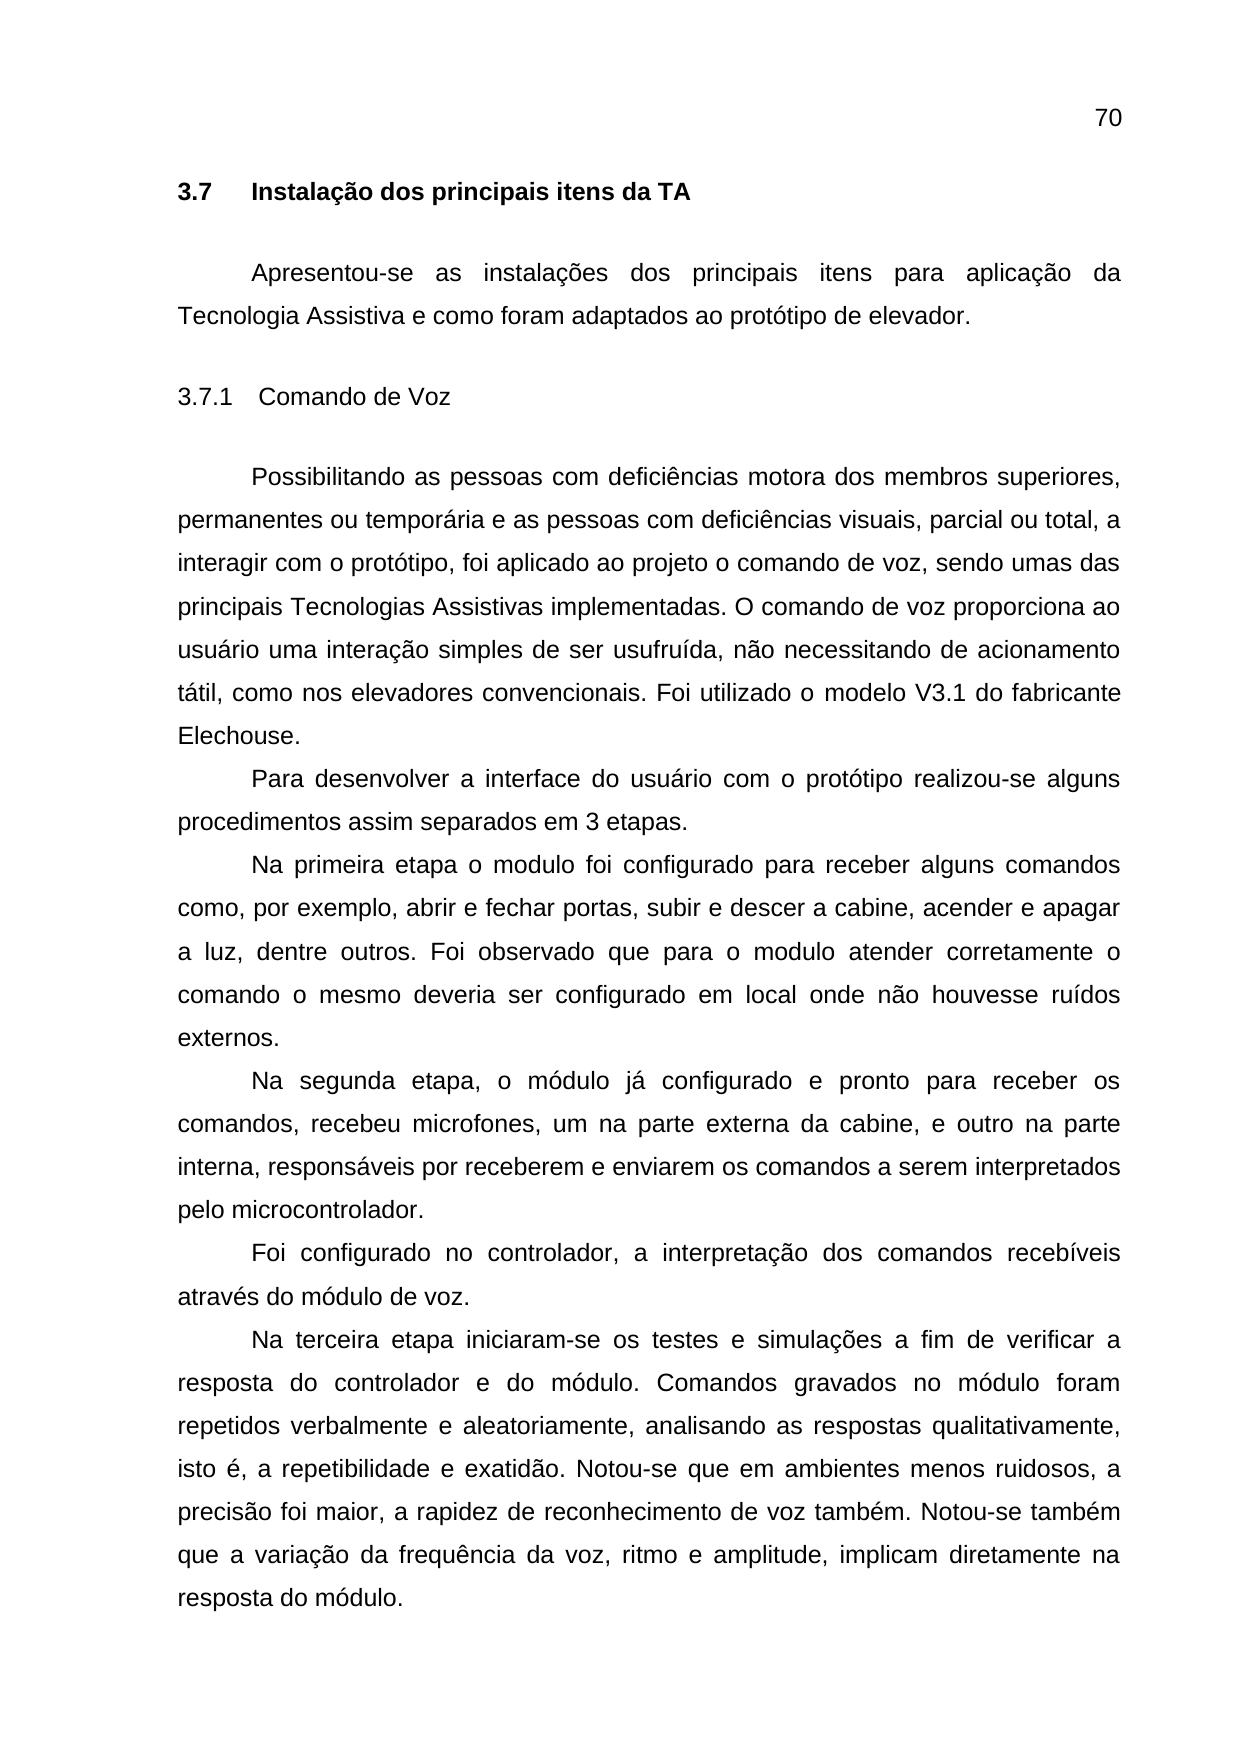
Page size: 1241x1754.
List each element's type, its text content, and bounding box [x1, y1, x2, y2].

text Para desenvolver a interface do usuário com o protótipo realizou-se alguns procedimentos assim separados em 3 etapas. [177, 764, 1122, 836]
text Na segunda etapa, o módulo já configurado e pronto para receber os comandos, recebeu microfones, um na parte externa da cabine, e outro na parte interna, responsáveis por receberem e enviarem os comandos a serem interpretados pelo microcontrolador. [177, 1066, 1122, 1224]
text Foi configurado no controlador, a interpretação dos comandos recebíveis através do módulo de voz. [177, 1238, 1122, 1310]
text Na primeira etapa o modulo foi configurado para receber alguns comandos como, por exemplo, abrir e fechar portas, subir e descer a cabine, acender e apagar a luz, dentre outros. Foi observado que para o modulo atender corretamente o comando o mesmo deveria ser configurado em local onde não houvesse ruídos externos. [177, 850, 1122, 1052]
text Na terceira etapa iniciaram-se os testes e simulações a fim de verificar a resposta do controlador e do módulo. Comandos gravados no módulo foram repetidos verbalmente e aleatoriamente, analisando as respostas qualitativamente, isto é, a repetibilidade e exatidão. Notou-se que em ambientes menos ruidosos, a precisão foi maior, a rapidez de reconhecimento de voz também. Notou-se também que a variação da frequência da voz, ritmo e amplitude, implicam diretamente na resposta do módulo. [177, 1325, 1122, 1612]
text Possibilitando as pessoas com deficiências motora dos membros superiores, permanentes ou temporária e as pessoas com deficiências visuais, parcial ou total, a interagir com o protótipo, foi aplicado ao projeto o comando de voz, sendo umas das principais Tecnologias Assistivas implementadas. O comando de voz proporciona ao usuário uma interação simples de ser usufruída, não necessitando de acionamento tátil, como nos elevadores convencionais. Foi utilizado o modelo V3.1 do fabricante Elechouse. [177, 462, 1122, 750]
text Apresentou-se as instalações dos principais itens para aplicação da Tecnologia Assistiva e como foram adaptados ao protótipo de elevador. [177, 258, 1122, 330]
subtitle Instalação dos principais itens da TA [177, 177, 1122, 206]
subtitle Comando de Voz [177, 382, 1122, 410]
